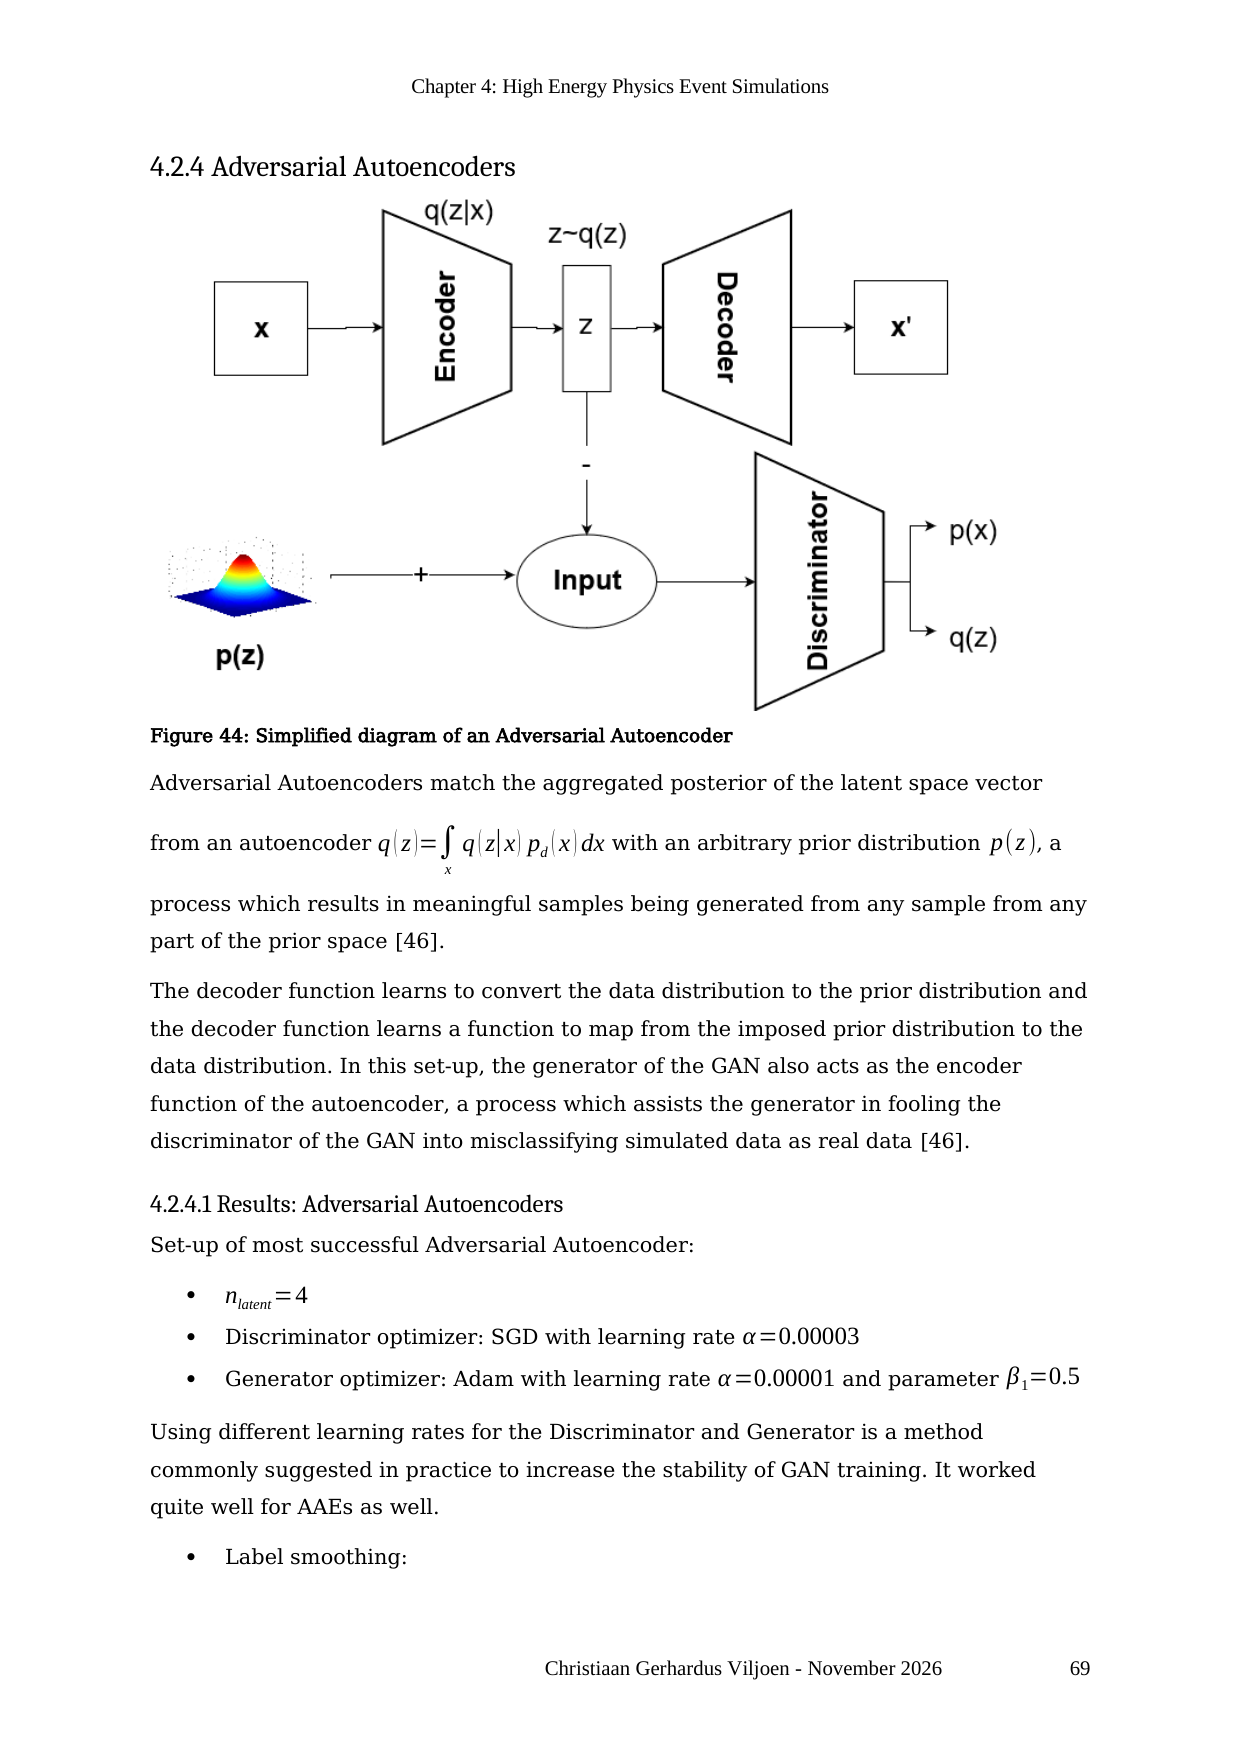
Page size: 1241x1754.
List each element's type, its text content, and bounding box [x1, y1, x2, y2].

subtitle Results: Adversarial Autoencoders [150, 1190, 1090, 1219]
picture [150, 196, 1018, 711]
list Discriminator optimizer: SGD with learning rate [187, 1322, 1090, 1350]
list Generator optimizer: Adam with learning rate and parameter [187, 1362, 1090, 1394]
text Using different learning rates for the Discriminator and Generator is a method commonly suggested in practice to increase the stability of GAN training. It worked quite well for AAEs as well. [150, 1419, 1090, 1519]
list Label smoothing: [187, 1544, 1090, 1569]
subtitle Adversarial Autoencoders [150, 150, 1090, 183]
text Set-up of most successful Adversarial Autoencoder: [150, 1232, 1090, 1257]
text The decoder function learns to convert the data distribution to the prior distribution and the decoder function learns a function to map from the imposed prior distribution to the data distribution. In this set-up, the generator of the GAN also acts as the encoder function of the autoencoder, a process which assists the generator in fooling the discriminator of the GAN into misclassifying simulated data as real data . [150, 978, 1090, 1153]
text Adversarial Autoencoders match the aggregated posterior of the latent space vector from an autoencoder with an arbitrary prior distribution , a process which results in meaningful samples being generated from any sample from any part of the prior space . [150, 769, 1090, 953]
